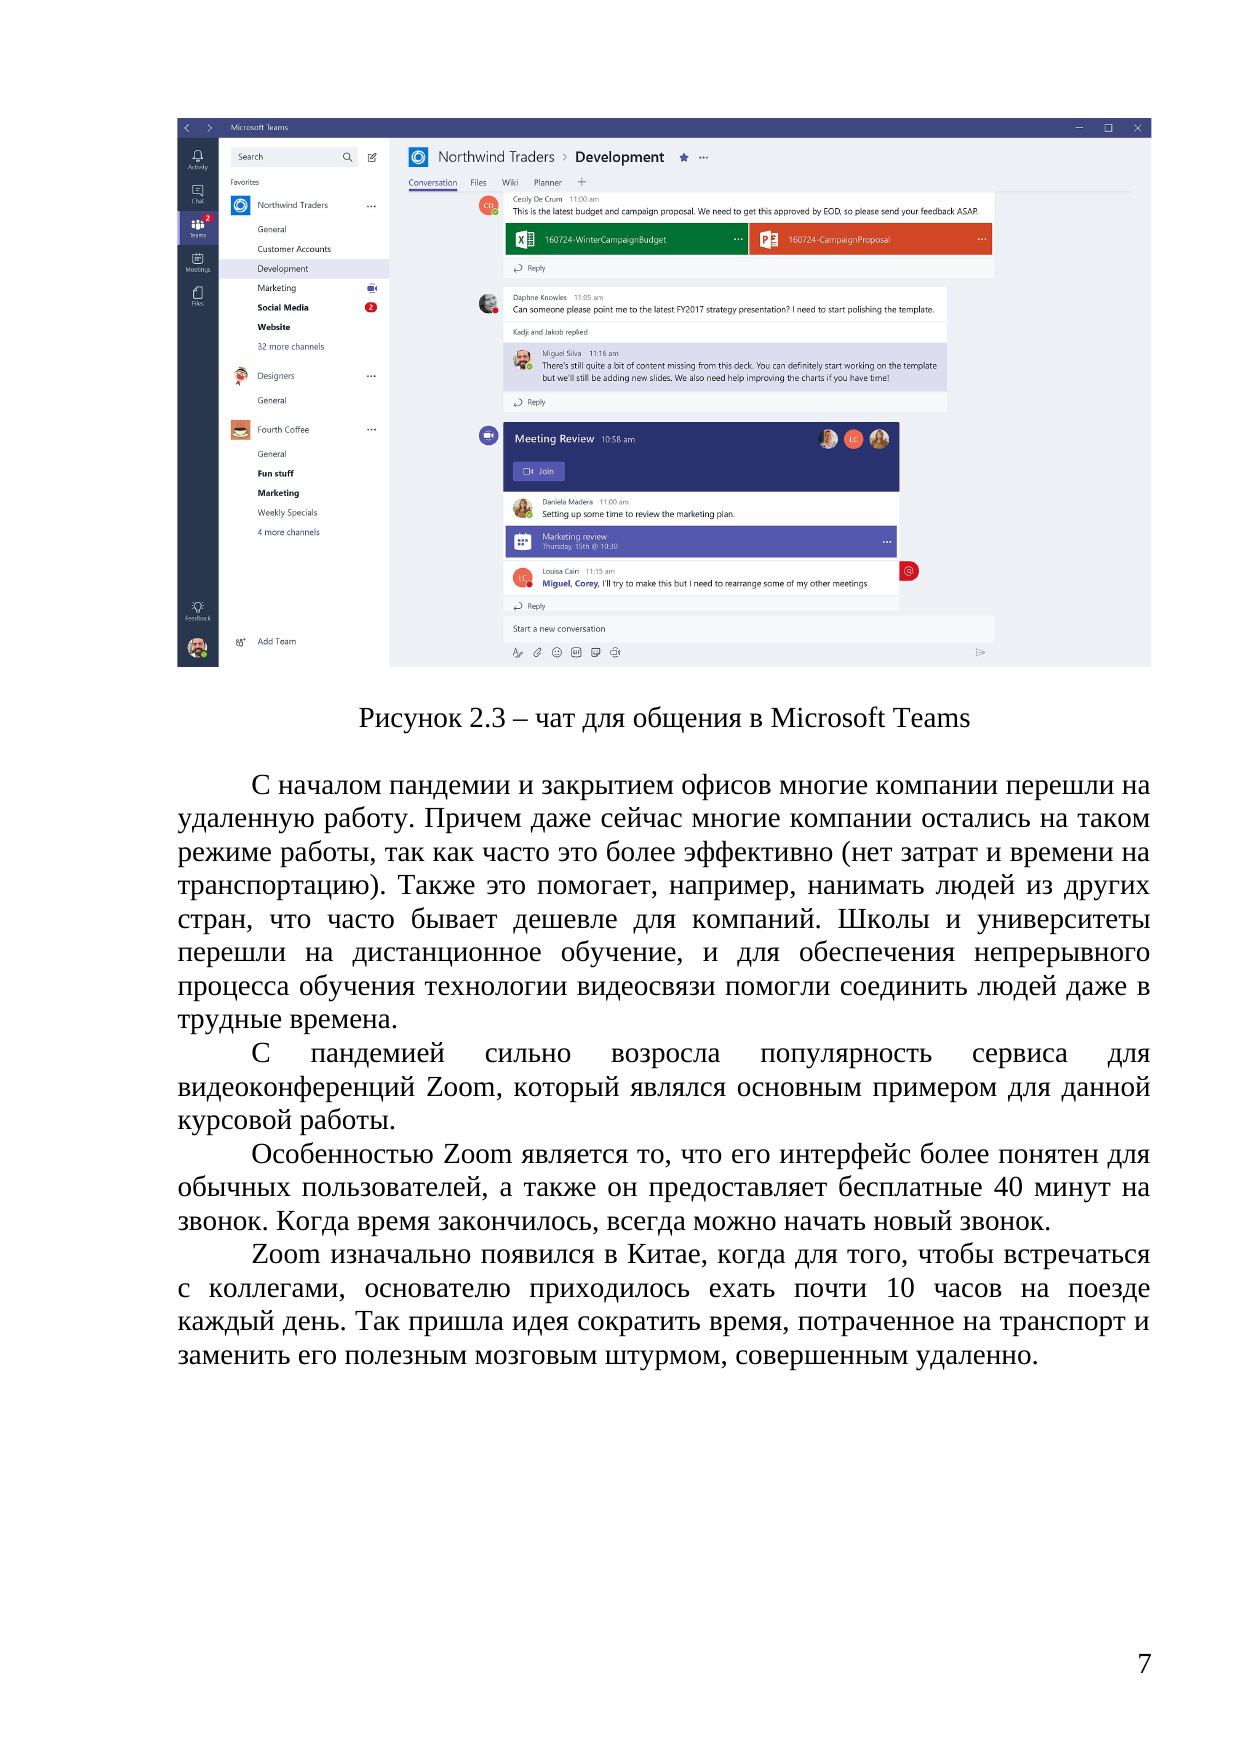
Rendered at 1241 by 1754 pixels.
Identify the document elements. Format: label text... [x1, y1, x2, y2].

text С началом пандемии и закрытием офисов многие компании перешли на удаленную работу. Причем даже сейчас многие компании остались на таком режиме работы, так как часто это более эффективно (нет затрат и времени на транспортацию). Также это помогает, например, нанимать людей из других стран, что часто бывает дешевле для компаний. Школы и университеты перешли на дистанционное обучение, и для обеспечения непрерывного процесса обучения технологии видеосвязи помогли соединить людей даже в трудные времена. [177, 767, 1152, 1035]
picture [177, 118, 1152, 667]
text С пандемией сильно возросла популярность сервиса для видеоконференций Zoom, который являлся основным примером для данной курсовой работы. [177, 1035, 1152, 1136]
text Особенностью Zoom является то, что его интерфейс более понятен для обычных пользователей, а также он предоставляет бесплатные 40 минут на звонок. Когда время закончилось, всегда можно начать новый звонок. [177, 1136, 1152, 1236]
text Рисунок 2.3 – чат для общения в Microsoft Teams [177, 700, 1152, 733]
text Zoom изначально появился в Китае, когда для того, чтобы встречаться с коллегами, основателю приходилось ехать почти 10 часов на поезде каждый день. Так пришла идея сократить время, потраченное на транспорт и заменить его полезным мозговым штурмом, совершенным удаленно. [177, 1236, 1152, 1371]
